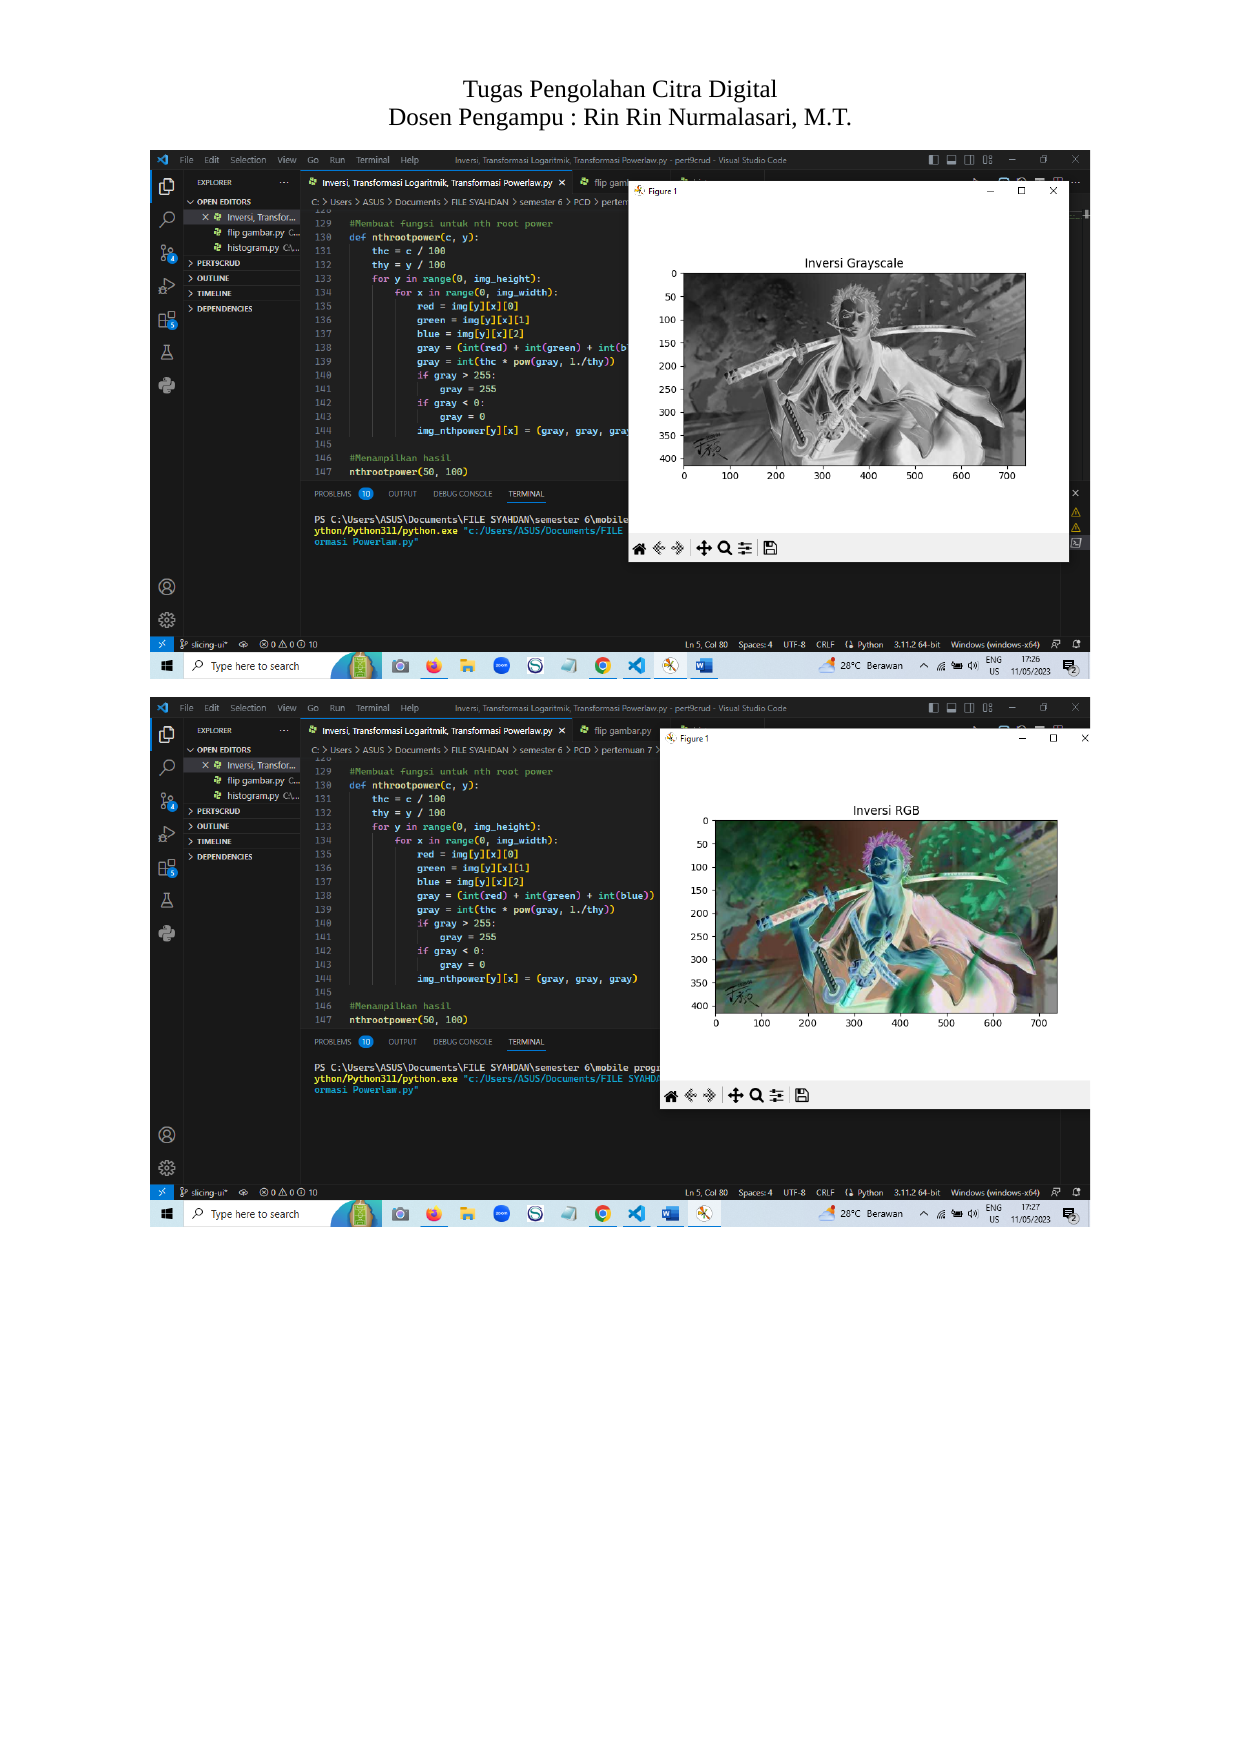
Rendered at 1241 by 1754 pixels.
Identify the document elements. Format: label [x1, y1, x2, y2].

picture [150, 150, 1091, 679]
picture [150, 697, 1091, 1227]
